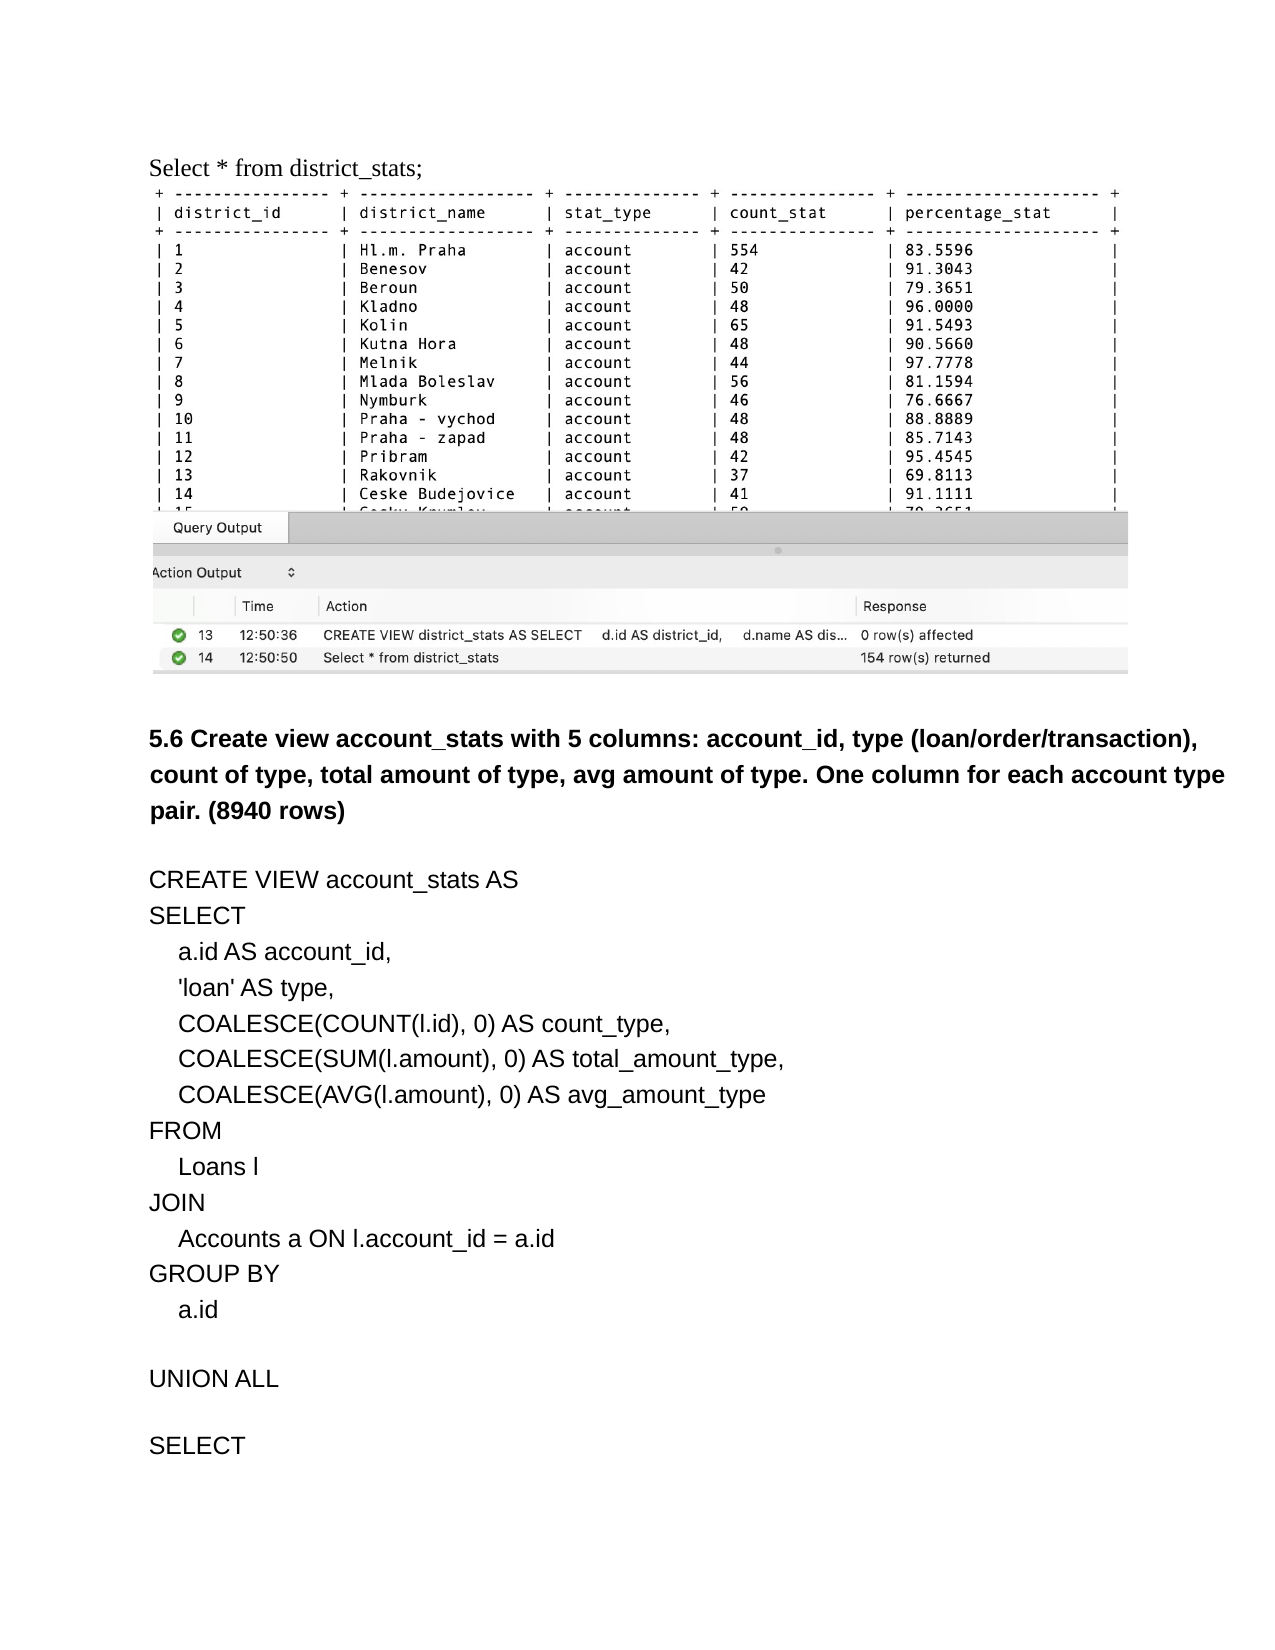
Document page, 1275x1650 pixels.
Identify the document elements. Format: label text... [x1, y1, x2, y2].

picture [153, 184, 1129, 674]
text SELECT [148, 1431, 1275, 1459]
text Select * from district_stats; [148, 153, 1118, 182]
text a.id [178, 1295, 1275, 1324]
text Loans l [178, 1152, 1275, 1181]
text FROM [148, 1116, 1275, 1145]
text CREATE VIEW account_stats AS [148, 865, 1275, 894]
text COALESCE(AVG(l.amount), 0) AS avg_amount_type [178, 1080, 1275, 1109]
text SELECT [148, 901, 1275, 930]
text COALESCE(COUNT(l.id), 0) AS count_type, [178, 1008, 1275, 1037]
text 'loan' AS type, [178, 973, 1275, 1001]
text UNION ALL [148, 1364, 1275, 1392]
text COALESCE(SUM(l.amount), 0) AS total_amount_type, [178, 1044, 1275, 1073]
text Accounts a ON l.account_id = a.id [178, 1223, 1275, 1252]
text GROUP BY [148, 1259, 1275, 1288]
text a.id AS account_id, [178, 937, 1275, 966]
text JOIN [148, 1188, 1275, 1216]
text 5.6 Create view account_stats with 5 columns: account_id, type (loan/order/transaction), count of type, total amount of type, avg amount of type. One column for each account type pair. (8940 rows) [148, 724, 1235, 824]
